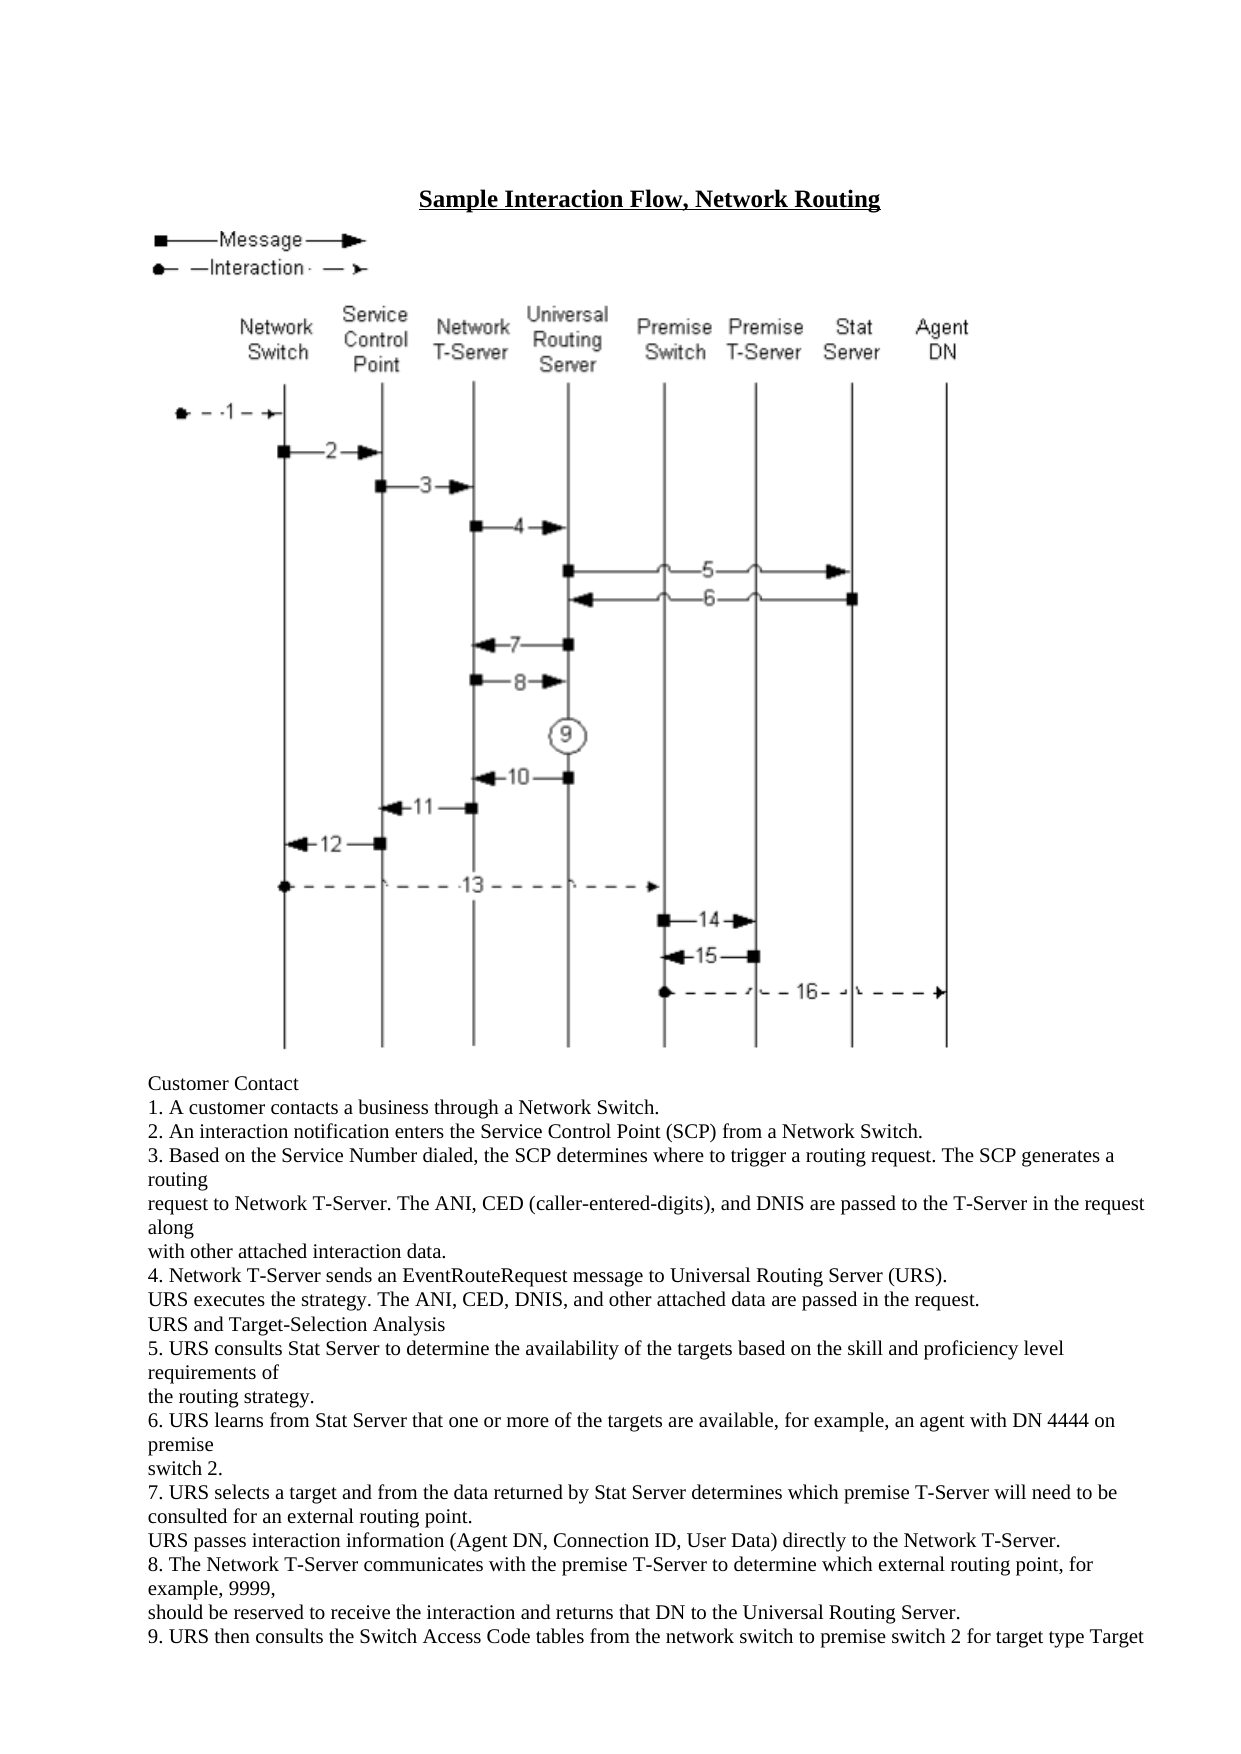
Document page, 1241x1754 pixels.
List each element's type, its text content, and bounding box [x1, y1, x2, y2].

text URS passes interaction information (Agent DN, Connection ID, User Data) directly to the Network T-Server. [148, 1528, 1152, 1552]
text with other attached interaction data. [148, 1239, 1152, 1263]
text 2. An interaction notification enters the Service Control Point (SCP) from a Network Switch. [148, 1119, 1152, 1143]
text request to Network T-Server. The ANI, CED (caller-entered-digits), and DNIS are passed to the T-Server in the request along [148, 1191, 1152, 1239]
text 1. A customer contacts a business through a Network Switch. [148, 1095, 1152, 1119]
text should be reserved to receive the interaction and returns that DN to the Universal Routing Server. [148, 1600, 1152, 1624]
text 9. URS then consults the Switch Access Code tables from the network switch to premise switch 2 for target type Target [148, 1624, 1152, 1648]
text URS and Target-Selection Analysis [148, 1311, 1152, 1336]
text 4. Network T-Server sends an EventRouteRequest message to Universal Routing Server (URS). [148, 1263, 1152, 1287]
text 6. URS learns from Stat Server that one or more of the targets are available, for example, an agent with DN 4444 on premise [148, 1408, 1152, 1456]
text Sample Interaction Flow, Network Routing [148, 184, 1152, 213]
text 5. URS consults Stat Server to determine the availability of the targets based on the skill and proficiency level requirements of [148, 1336, 1152, 1384]
text 3. Based on the Service Number dialed, the SCP determines where to trigger a routing request. The SCP generates a routing [148, 1143, 1152, 1191]
text switch 2. [148, 1456, 1152, 1480]
text Customer Contact [148, 1071, 1152, 1095]
text URS executes the strategy. The ANI, CED, DNIS, and other attached data are passed in the request. [148, 1287, 1152, 1311]
text the routing strategy. [148, 1384, 1152, 1408]
text 7. URS selects a target and from the data returned by Stat Server determines which premise T-Server will need to be [148, 1480, 1152, 1504]
text 8. The Network T-Server communicates with the premise T-Server to determine which external routing point, for example, 9999, [148, 1552, 1152, 1600]
text consulted for an external routing point. [148, 1504, 1152, 1528]
